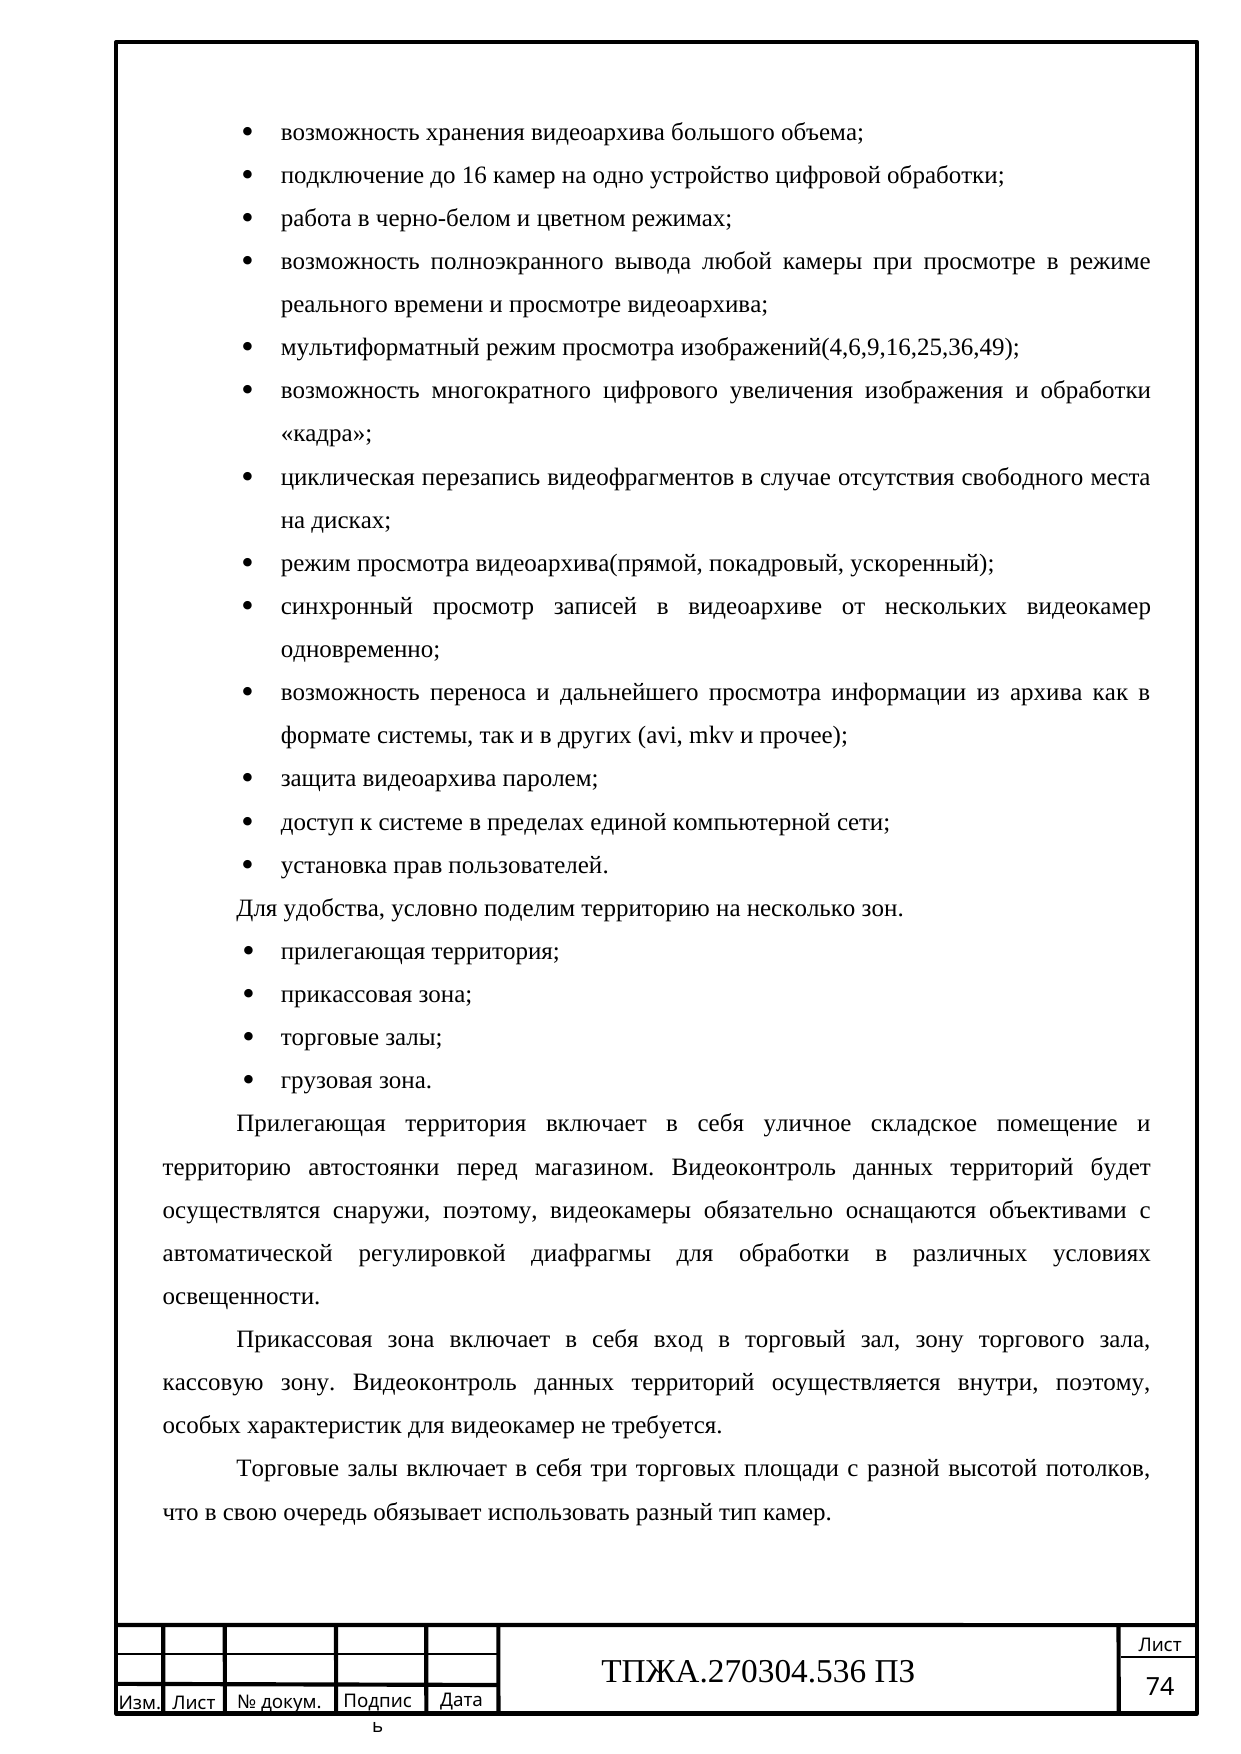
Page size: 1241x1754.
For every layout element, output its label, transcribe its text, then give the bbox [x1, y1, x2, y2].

list установка прав пользователей. [243, 850, 1152, 878]
list прилегающая территория; [244, 936, 1152, 965]
text Для удобства, условно поделим территорию на несколько зон. [162, 893, 1152, 922]
list грузовая зона. [244, 1065, 1152, 1094]
list мультиформатный режим просмотра изображений(4,6,9,16,25,36,49); [243, 332, 1152, 361]
list прикассовая зона; [244, 979, 1152, 1008]
list работа в черно-белом и цветном режимах; [243, 203, 1152, 232]
text Прикассовая зона включает в себя вход в торговый зал, зону торгового зала, кассовую зону. Видеоконтроль данных территорий осуществляется внутри, поэтому, особых характеристик для видеокамер не требуется. [162, 1324, 1152, 1439]
list возможность полноэкранного вывода любой камеры при просмотре в режиме реального времени и просмотре видеоархива; [243, 246, 1152, 318]
list режим просмотра видеоархива(прямой, покадровый, ускоренный); [243, 548, 1152, 577]
list циклическая перезапись видеофрагментов в случае отсутствия свободного места на дисках; [243, 462, 1152, 533]
list возможность переноса и дальнейшего просмотра информации из архива как в формате системы, так и в других (avi, mkv и прочее); [243, 677, 1152, 749]
list доступ к системе в пределах единой компьютерной сети; [243, 807, 1152, 835]
list торговые залы; [244, 1022, 1152, 1051]
list защита видеоархива паролем; [243, 763, 1152, 792]
text Прилегающая территория включает в себя уличное складское помещение и территорию автостоянки перед магазином. Видеоконтроль данных территорий будет осуществлятся снаружи, поэтому, видеокамеры обязательно оснащаются объективами с автоматической регулировкой диафрагмы для обработки в различных условиях освещенности. [162, 1108, 1152, 1310]
text Торговые залы включает в себя три торговых площади с разной высотой потолков, что в свою очередь обязывает использовать разный тип камер. [162, 1453, 1152, 1525]
list подключение до 16 камер на одно устройство цифровой обработки; [243, 160, 1152, 188]
list возможность многократного цифрового увеличения изображения и обработки «кадра»; [243, 375, 1152, 447]
list синхронный просмотр записей в видеоархиве от нескольких видеокамер одновременно; [243, 591, 1152, 663]
list возможность хранения видеоархива большого объема; [243, 117, 1152, 145]
